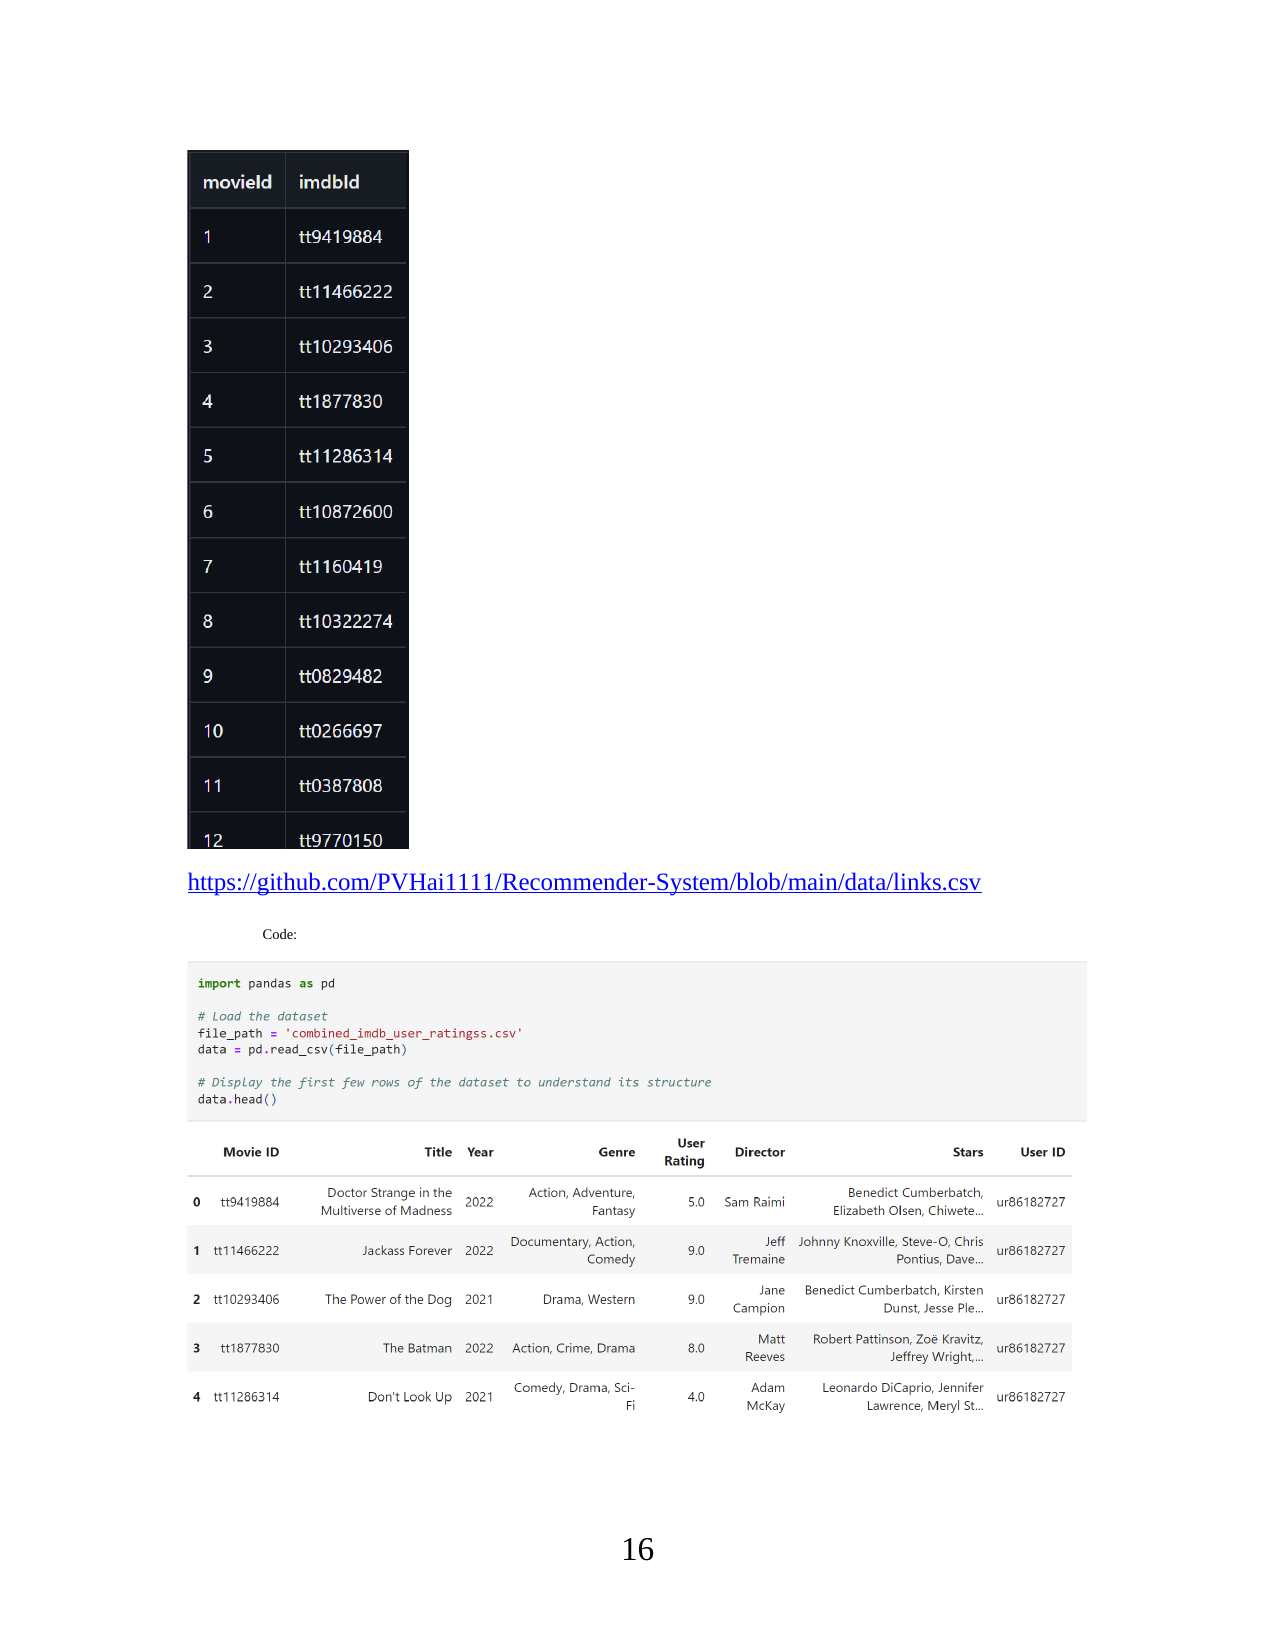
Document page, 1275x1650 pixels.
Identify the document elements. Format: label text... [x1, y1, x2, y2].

picture [187, 960, 1088, 1434]
text https://github.com/PVHai1111/Recommender-System/blob/main/data/links.csv [187, 867, 1087, 895]
text Code: [187, 914, 1087, 942]
picture [187, 150, 409, 849]
